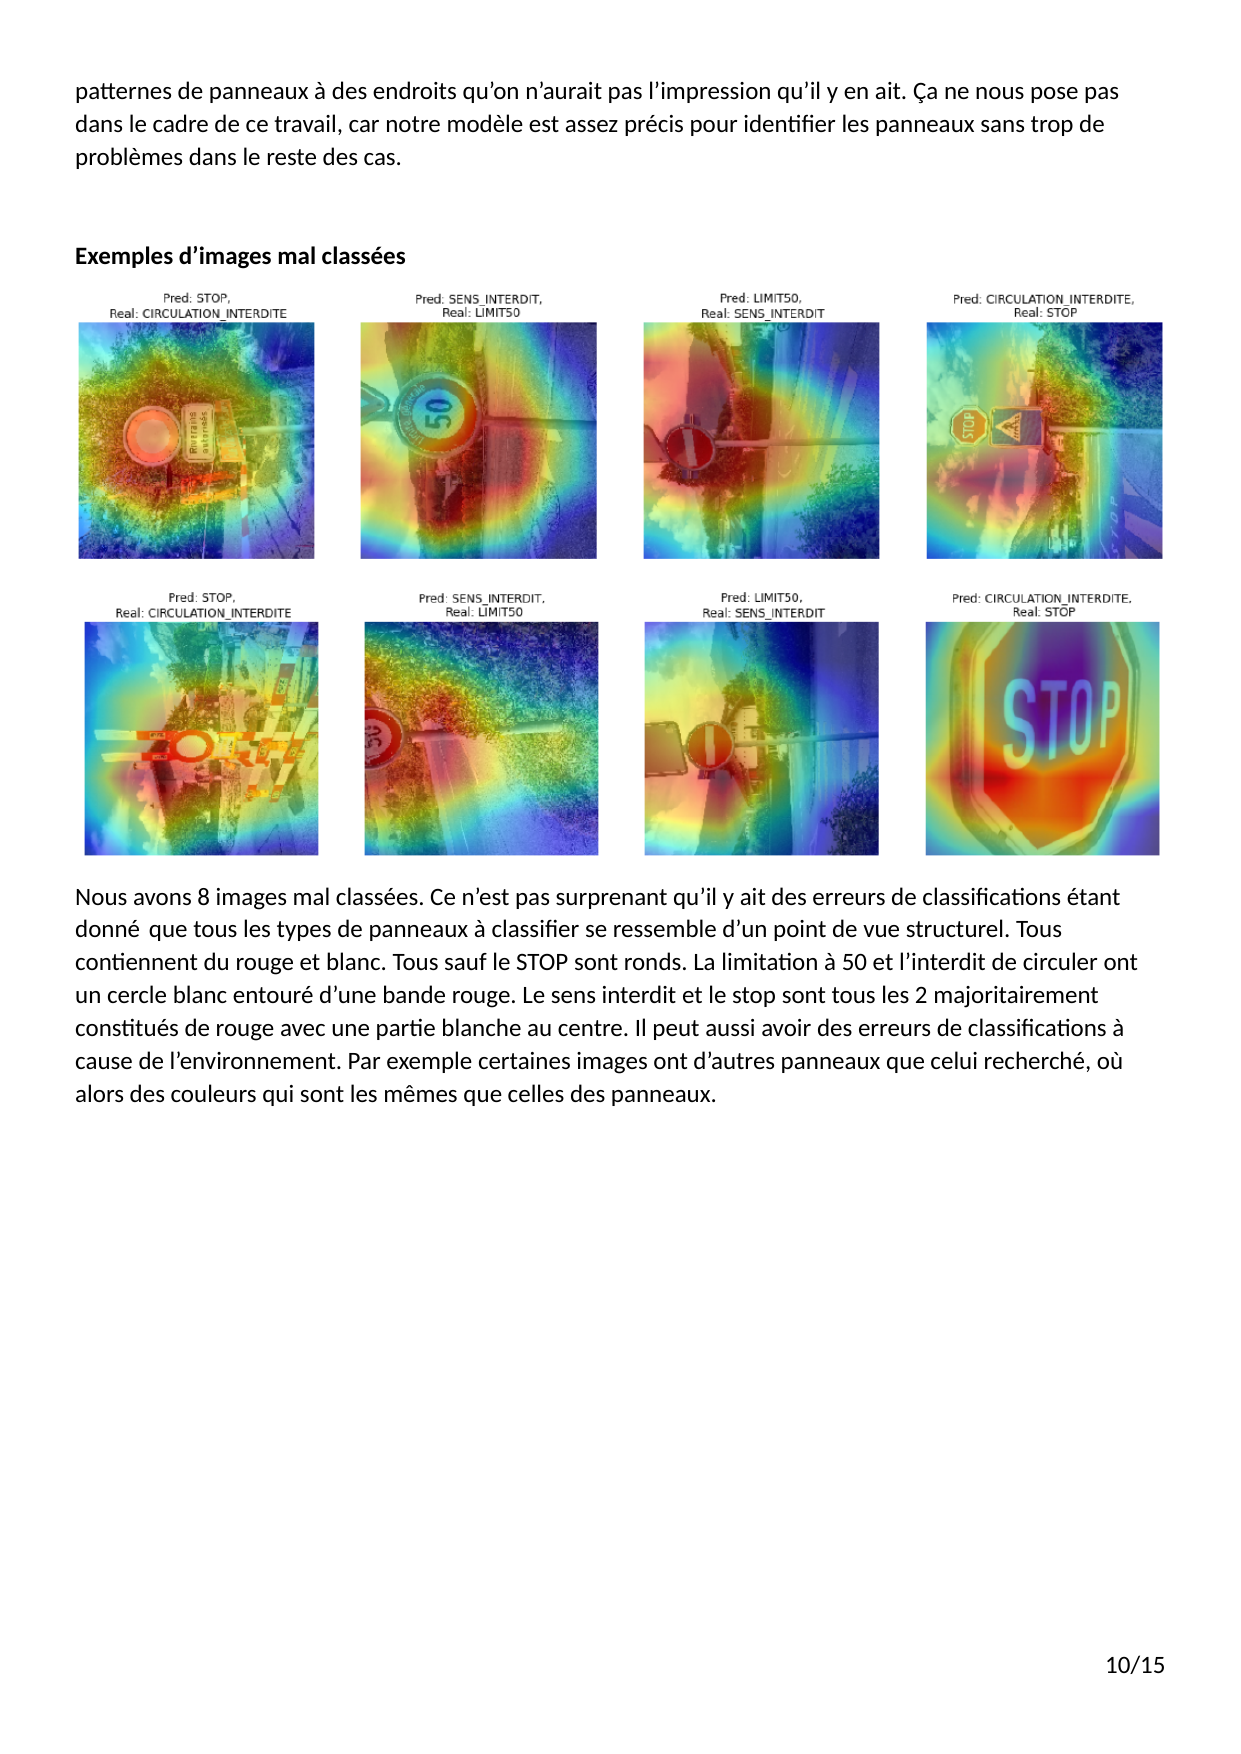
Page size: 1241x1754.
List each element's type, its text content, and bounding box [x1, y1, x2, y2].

picture [75, 580, 1166, 862]
text Nous avons 8 images mal classées. Ce n’est pas surprenant qu’il y ait des erreurs de classifications étant donné que tous les types de panneaux à classifier se ressemble d’un point de vue structurel. Tous contiennent du rouge et blanc. Tous sauf le STOP sont ronds. La limitation à 50 et l’interdit de circuler ont un cercle blanc entouré d’une bande rouge. Le sens interdit et le stop sont tous les 2 majoritairement constitués de rouge avec une partie blanche au centre. Il peut aussi avoir des erreurs de classifications à cause de l’environnement. Par exemple certaines images ont d’autres panneaux que celui recherché, où alors des couleurs qui sont les mêmes que celles des panneaux. [75, 881, 1165, 1109]
text Exemples d’images mal classées [75, 240, 1165, 271]
picture [75, 289, 1166, 561]
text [75, 75, 1165, 171]
